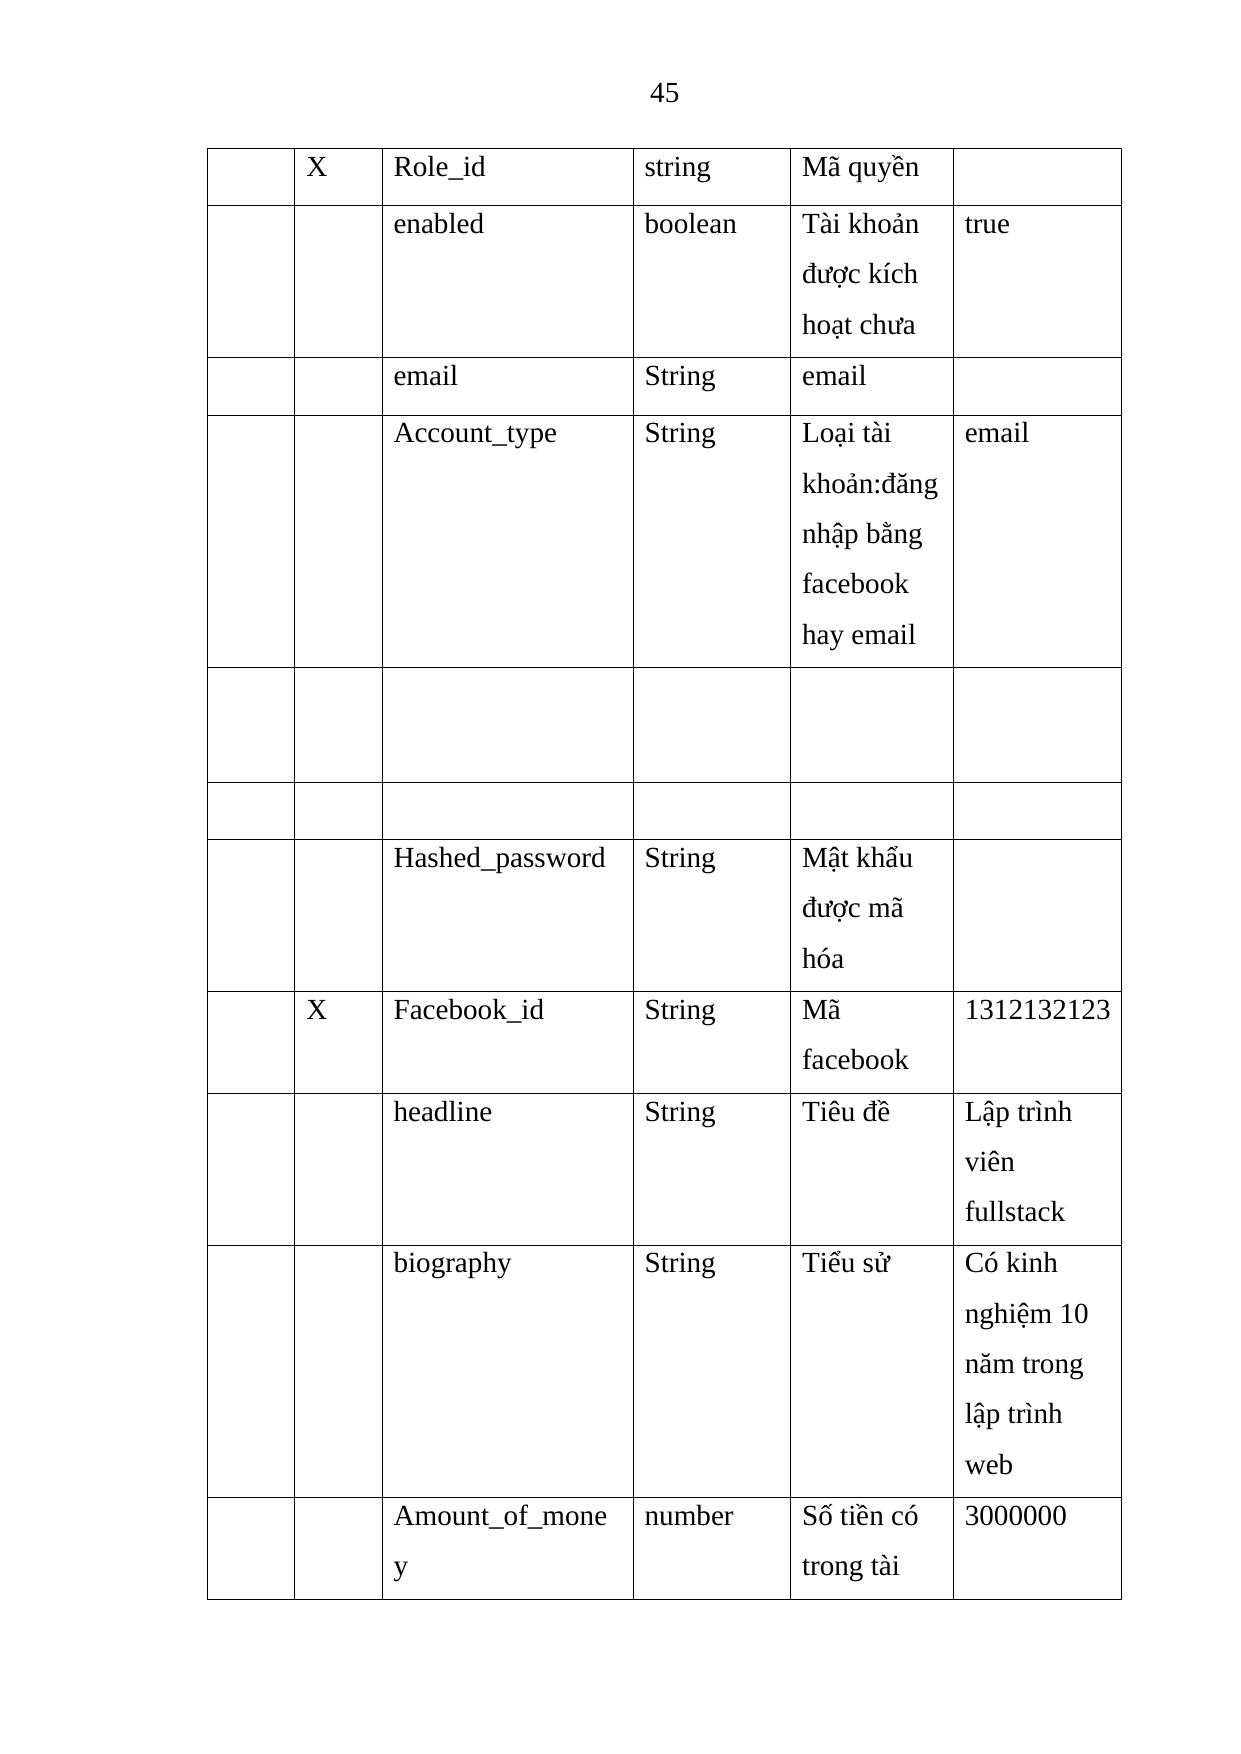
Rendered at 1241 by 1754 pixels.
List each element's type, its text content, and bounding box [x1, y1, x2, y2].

table_cell Loại tài khoản:đăng nhập bằng facebook hay email [791, 416, 953, 667]
table_cell email [954, 416, 1121, 667]
table_cell [295, 668, 382, 782]
table_cell [634, 668, 790, 782]
table_cell [208, 992, 294, 1093]
table_cell [208, 783, 294, 839]
table_cell [208, 840, 294, 991]
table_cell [791, 1498, 953, 1599]
table_cell enabled [383, 206, 633, 357]
table_cell [208, 149, 294, 205]
table_cell [954, 149, 1121, 205]
table_cell [295, 1246, 382, 1497]
table_cell [295, 358, 382, 414]
table_cell [208, 206, 294, 357]
table_cell email [791, 358, 953, 414]
table_cell Account_type [383, 416, 633, 667]
table_cell [208, 1246, 294, 1497]
table_cell Tiêu đề [791, 1094, 953, 1244]
table_cell Facebook_id [383, 992, 633, 1093]
table_cell String [634, 992, 790, 1093]
table_cell [954, 358, 1121, 414]
table_cell [295, 1094, 382, 1244]
table_cell [295, 416, 382, 667]
table_cell email [383, 358, 633, 414]
table_cell [383, 783, 633, 839]
table_cell true [954, 206, 1121, 357]
table_cell Mật khẩu được mã hóa [791, 840, 953, 991]
table_cell X [295, 149, 382, 205]
table_cell String [634, 416, 790, 667]
table_cell [208, 668, 294, 782]
table_cell [383, 668, 633, 782]
table_cell Hashed_password [383, 840, 633, 991]
table_cell [791, 668, 953, 782]
table_cell headline [383, 1094, 633, 1244]
table_cell [295, 840, 382, 991]
table_cell String [634, 358, 790, 414]
table_cell String [634, 840, 790, 991]
table_cell [295, 206, 382, 357]
table_cell [208, 1094, 294, 1244]
table_cell String [634, 1246, 790, 1497]
table_cell [954, 840, 1121, 991]
table_cell String [634, 1094, 790, 1244]
table_cell number [634, 1498, 790, 1599]
table_cell [208, 1498, 294, 1599]
table_cell boolean [634, 206, 790, 357]
table_cell [791, 783, 953, 839]
table_cell [295, 1498, 382, 1599]
table_cell Lập trình viên fullstack [954, 1094, 1121, 1244]
table_cell biography [383, 1246, 633, 1497]
table_cell [295, 783, 382, 839]
table_cell Mã facebook [791, 992, 953, 1093]
table_cell [954, 668, 1121, 782]
table_cell Tiểu sử [791, 1246, 953, 1497]
table_cell 3000000 [954, 1498, 1121, 1599]
table_cell Role_id [383, 149, 633, 205]
table_cell 1312132123 [954, 992, 1121, 1093]
table_cell X [295, 992, 382, 1093]
table_cell [208, 358, 294, 414]
table_cell Có kinh nghiệm 10 năm trong lập trình web [954, 1246, 1121, 1497]
table_cell Amount_of_money [383, 1498, 633, 1599]
table_cell Tài khoản được kích hoạt chưa [791, 206, 953, 357]
table_cell [208, 416, 294, 667]
table_cell [954, 783, 1121, 839]
table_cell [634, 783, 790, 839]
table_cell string [634, 149, 790, 205]
table_cell Mã quyền [791, 149, 953, 205]
